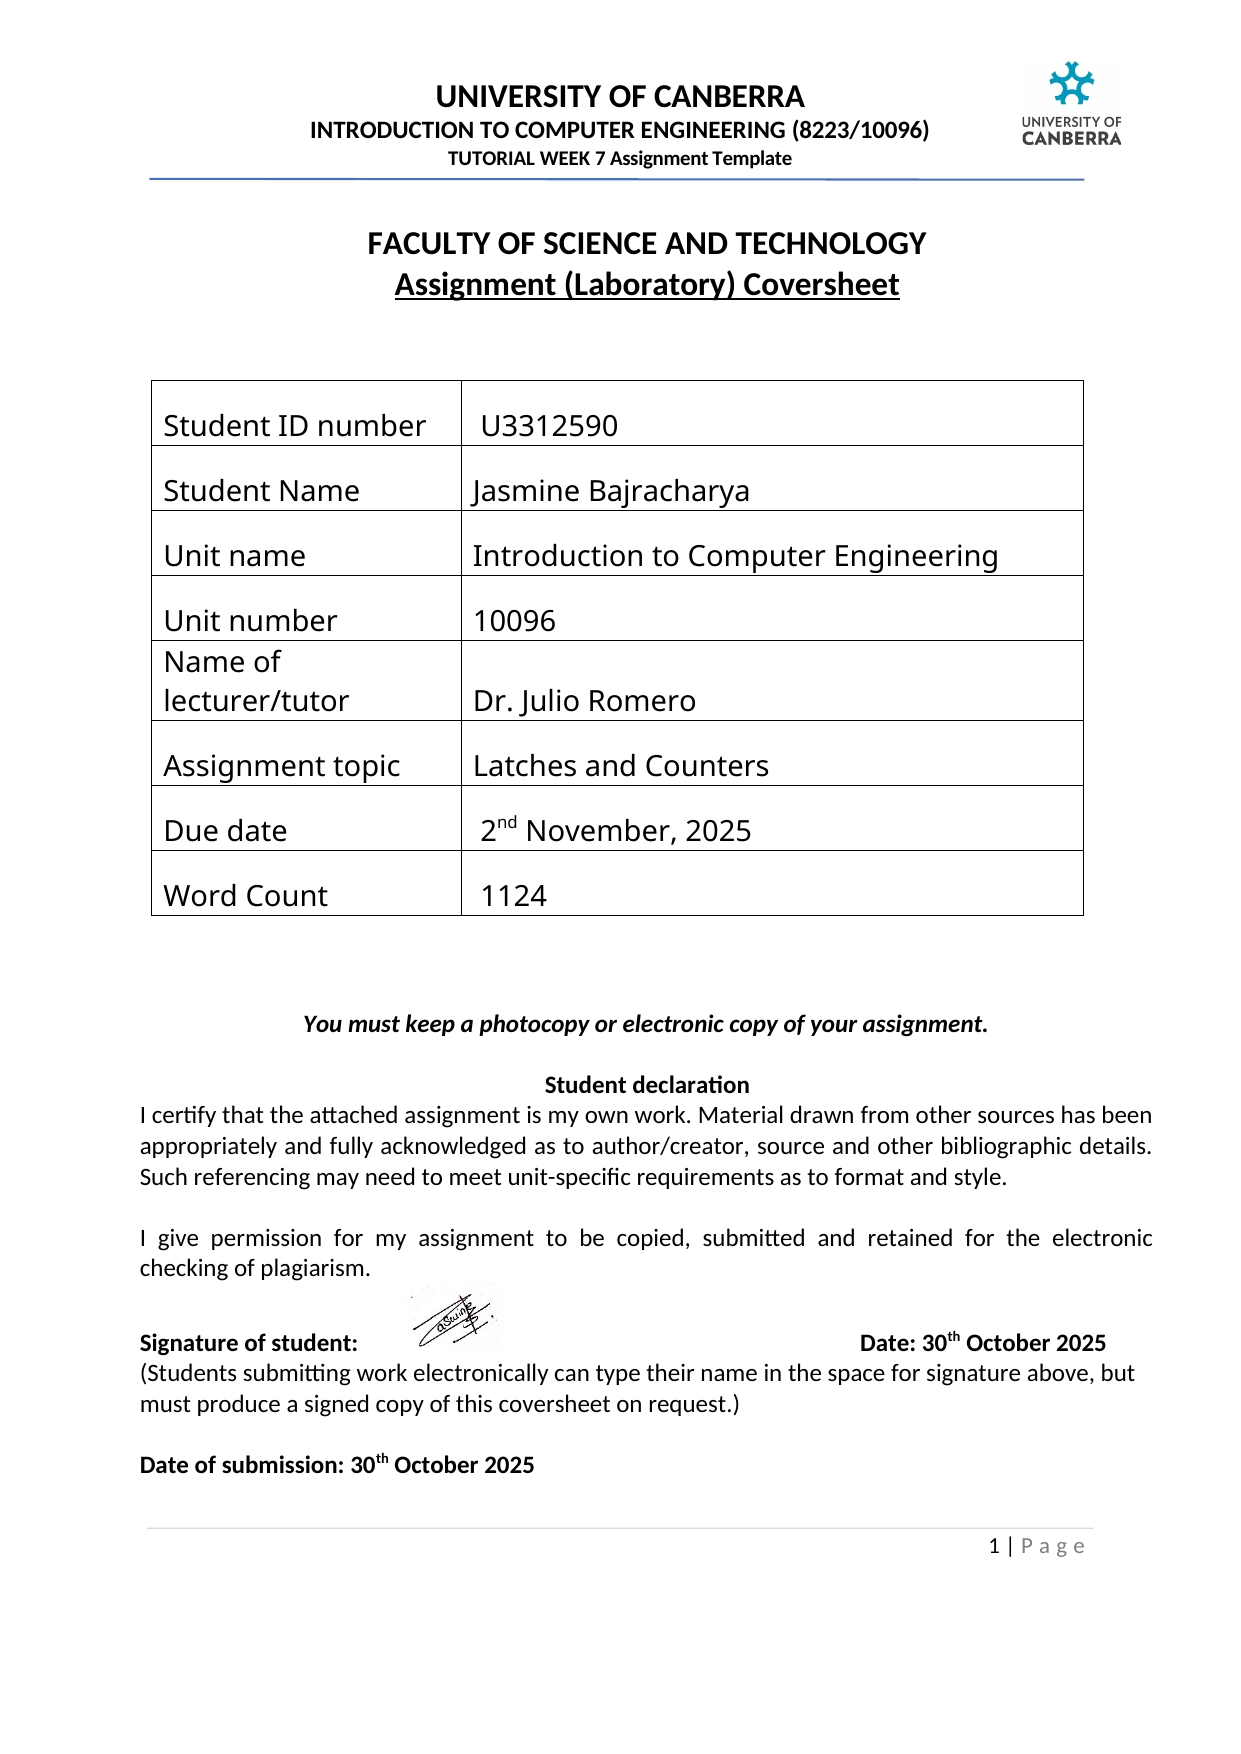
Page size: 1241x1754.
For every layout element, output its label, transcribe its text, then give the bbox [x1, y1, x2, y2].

table_header Student ID number [152, 381, 461, 445]
table_cell 2nd November, 2025 [462, 786, 1083, 850]
table_header U3312590 [462, 381, 1083, 445]
text must produce a signed copy of this coversheet on request.) [139, 1388, 1155, 1419]
text Student declaration [139, 1069, 1155, 1099]
table_cell Student Name [152, 446, 461, 510]
text Date of submission: 30th October 2025 [139, 1449, 1155, 1480]
text You must keep a photocopy or electronic copy of your assignment. [139, 1008, 1155, 1038]
text Assignment (Laboratory) Coversheet [139, 263, 1155, 304]
table_cell Introduction to Computer Engineering [462, 511, 1083, 575]
table_cell Unit number [152, 576, 461, 640]
table_cell 1124 [462, 851, 1083, 915]
text I give permission for my assignment to be copied, submitted and retained for the electronic checking of plagiarism. [139, 1222, 1155, 1283]
picture [1022, 61, 1122, 145]
text (Students submitting work electronically can type their name in the space for signature above, but [139, 1358, 1155, 1388]
table_cell Unit name [152, 511, 461, 575]
table_cell Assignment topic [152, 721, 461, 785]
text Signature of student: Date: 30th October 2025 [139, 1283, 1155, 1358]
table_cell Jasmine Bajracharya [462, 446, 1083, 510]
text FACULTY OF SCIENCE AND TECHNOLOGY [139, 222, 1155, 263]
picture [403, 1282, 504, 1352]
table_cell Dr. Julio Romero [462, 641, 1083, 720]
table_cell 10096 [462, 576, 1083, 640]
table_cell Latches and Counters [462, 721, 1083, 785]
table_cell Due date [152, 786, 461, 850]
table_cell Name of lecturer/tutor [152, 641, 461, 720]
text I certify that the attached assignment is my own work. Material drawn from other sources has been appropriately and fully acknowledged as to author/creator, source and other bibliographic details. Such referencing may need to meet unit-specific requirements as to format and style. [139, 1099, 1155, 1191]
table_cell Word Count [152, 851, 461, 915]
